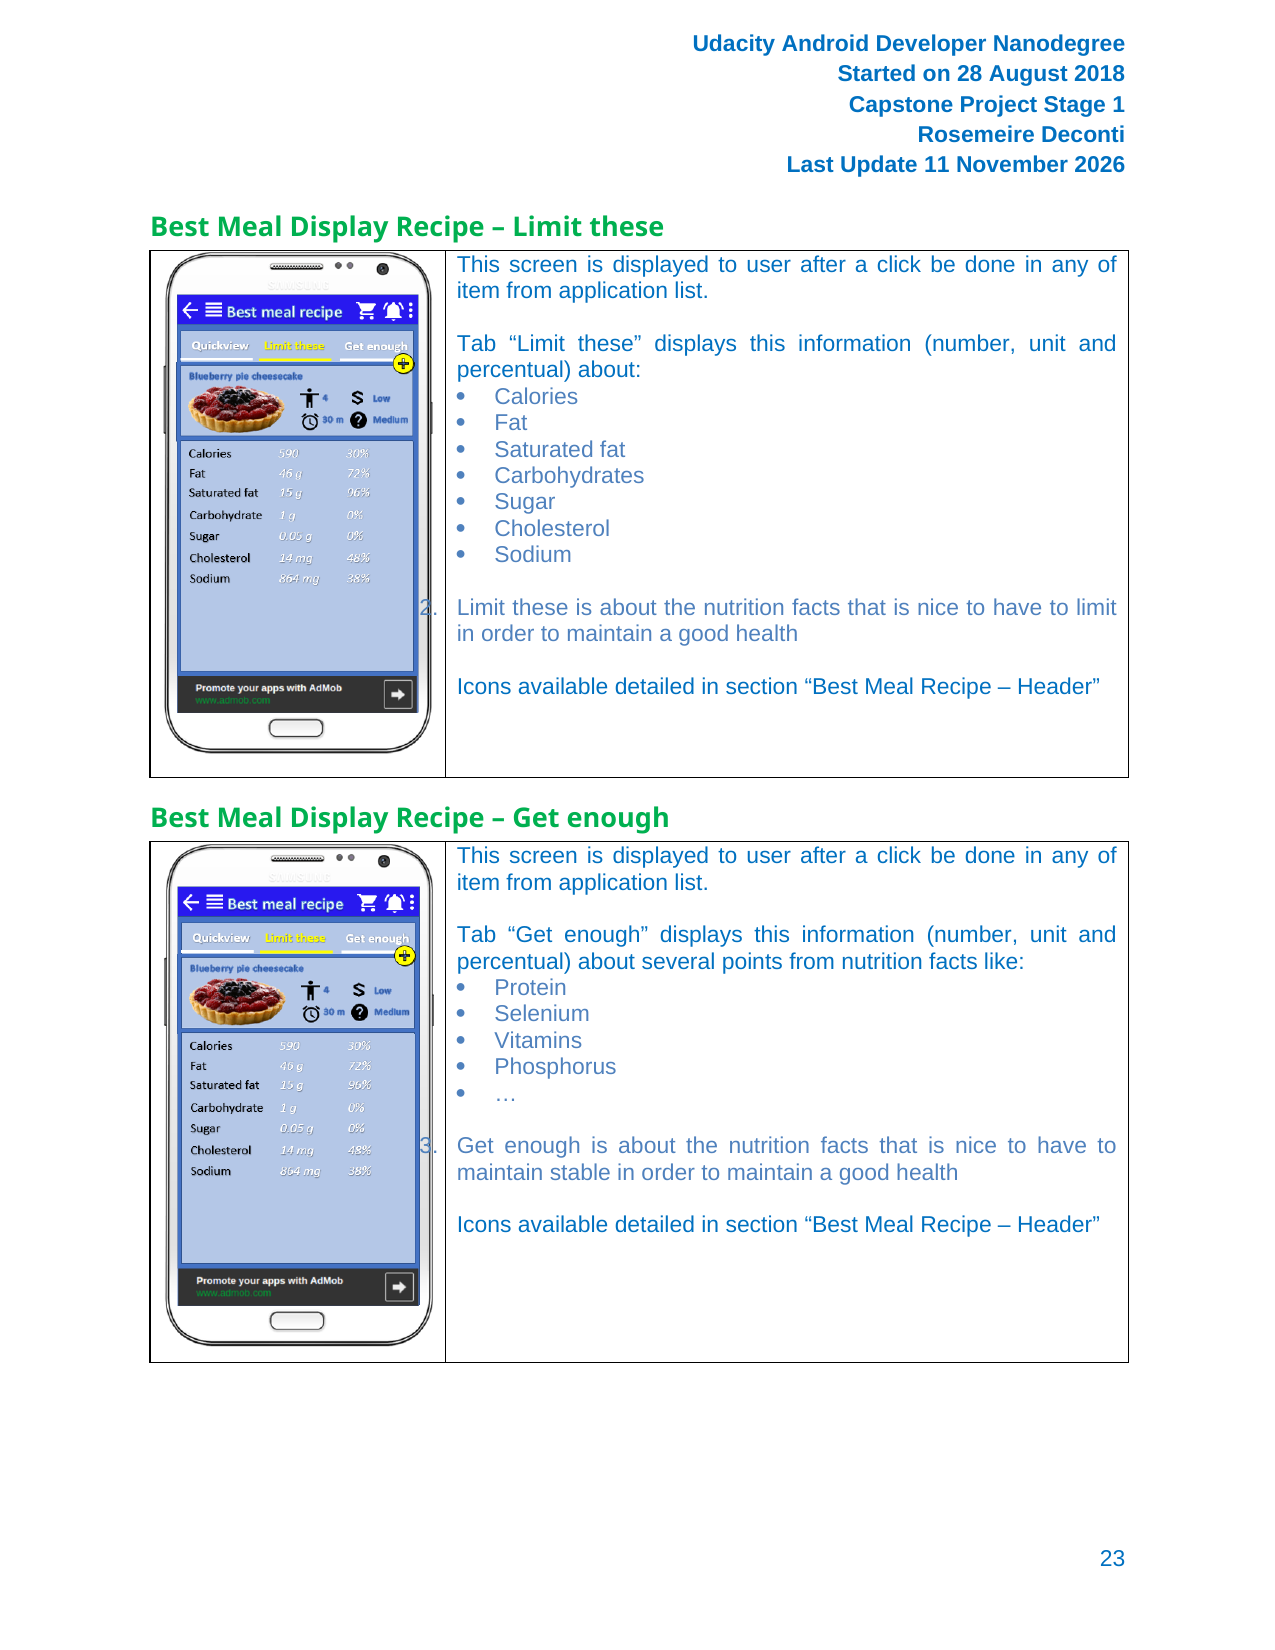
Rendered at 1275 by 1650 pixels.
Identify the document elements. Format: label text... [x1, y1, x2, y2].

picture [161, 251, 434, 757]
table_header [151, 251, 445, 777]
picture [161, 842, 434, 1349]
table_header [151, 842, 445, 1362]
table_header This screen is displayed to user after a click be done in any of item from application list. Tab “Get enough” displays this information (number, unit and percentual) about several points from nutrition facts like: Protein Selenium Vitamins Phosphorus … Get enough is about the nutrition facts that is nice to have to maintain stable in order to maintain a good health Icons available detailed in section “Best Meal Recipe – Header” [446, 842, 1128, 1362]
table_header This screen is displayed to user after a click be done in any of item from application list. Tab “Limit these” displays this information (number, unit and percentual) about: Calories Fat Saturated fat Carbohydrates Sugar Cholesterol Sodium Limit these is about the nutrition facts that is nice to have to limit in order to maintain a good health Icons available detailed in section “Best Meal Recipe – Header” [446, 251, 1128, 777]
subtitle Best Meal Display Recipe – Limit these [150, 208, 1125, 244]
subtitle Best Meal Display Recipe – Get enough [150, 799, 1125, 836]
